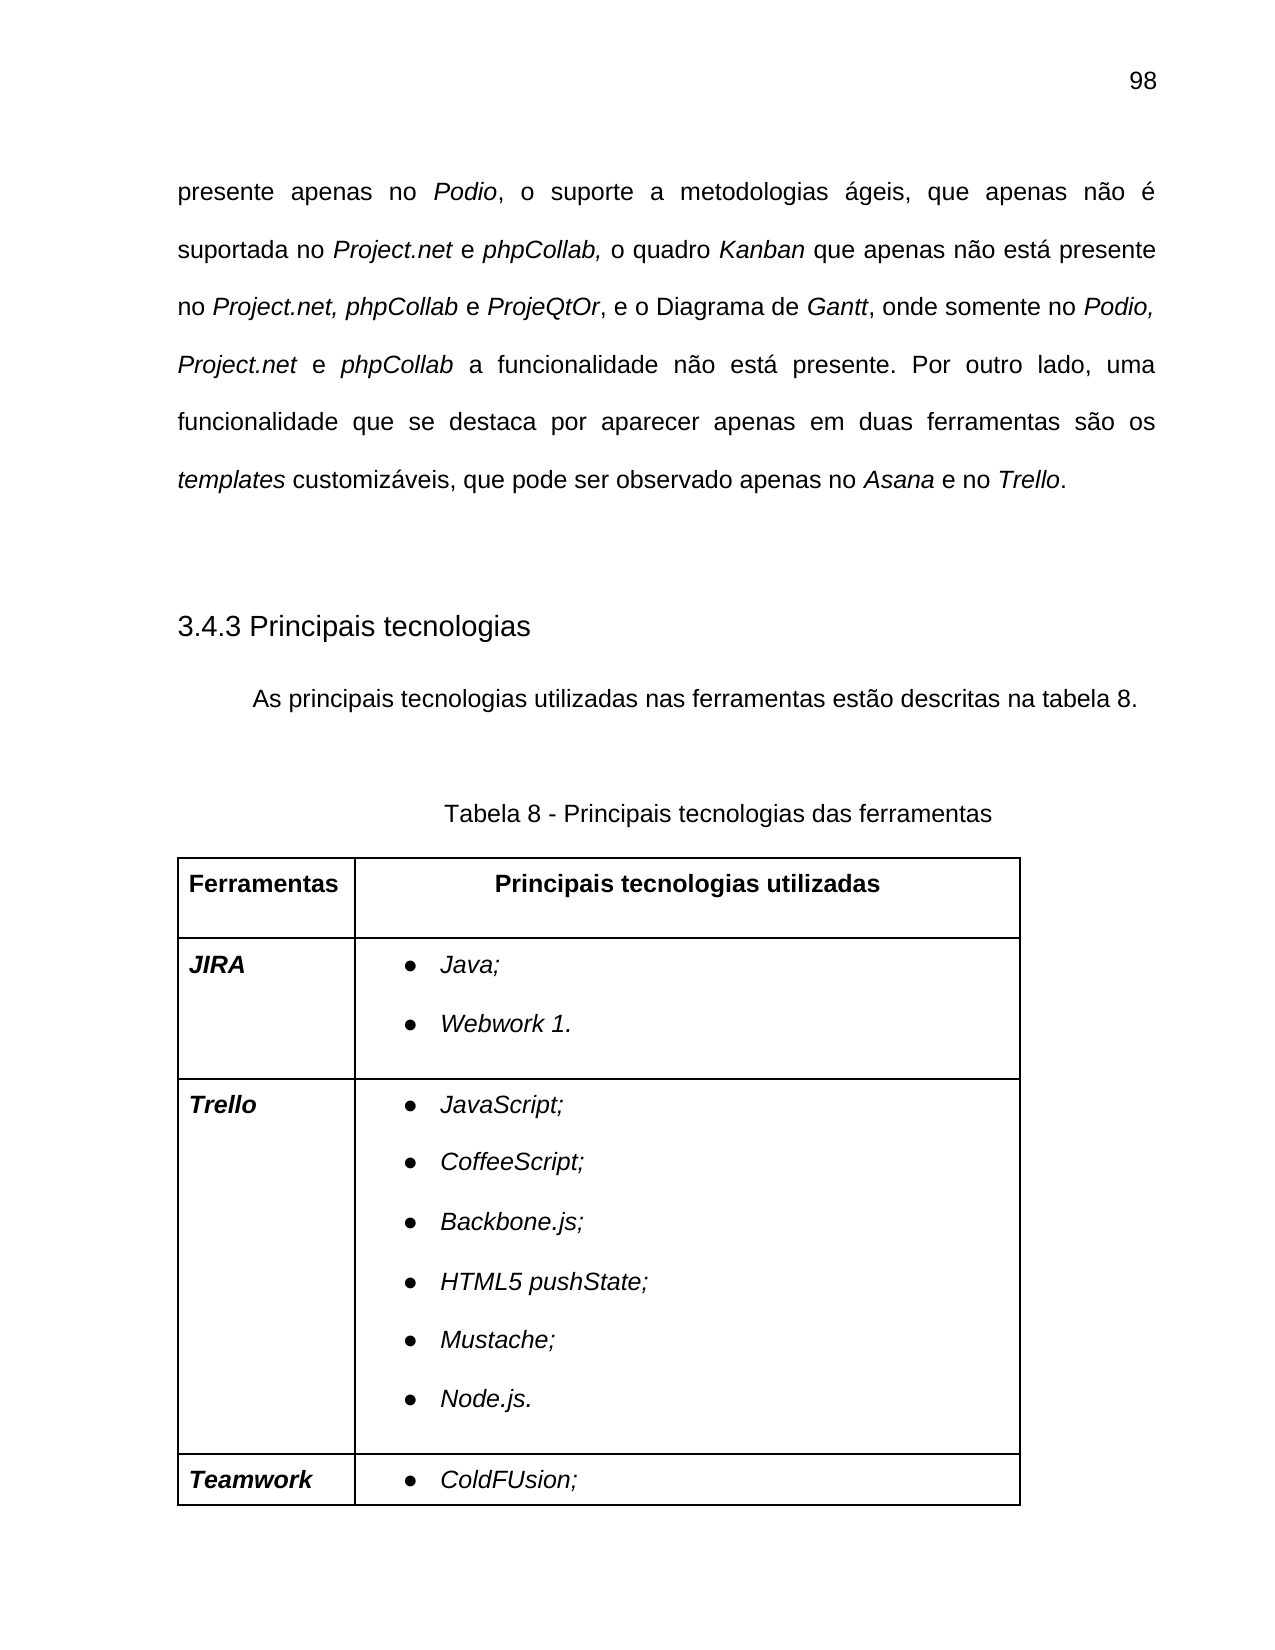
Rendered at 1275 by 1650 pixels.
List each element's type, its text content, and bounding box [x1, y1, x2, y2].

subtitle 3.4.3 Principais tecnologias [177, 609, 1157, 642]
table_header Ferramentas [179, 859, 354, 937]
table_cell JIRA [179, 939, 354, 1077]
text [177, 177, 1157, 493]
table_cell JavaScript; CoffeeScript; Backbone.js; HTML5 pushState; Mustache; Node.js. [356, 1080, 1019, 1453]
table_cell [356, 1455, 1019, 1504]
table_header Principais tecnologias utilizadas [356, 859, 1019, 937]
text As principais tecnologias utilizadas nas ferramentas estão descritas na tabela 8. [177, 684, 1157, 713]
text Tabela 8 - Principais tecnologias das ferramentas [177, 799, 1157, 828]
table_cell Trello [179, 1080, 354, 1453]
table_cell Teamwork Projects [179, 1455, 354, 1504]
table_cell Java; Webwork 1. [356, 939, 1019, 1077]
